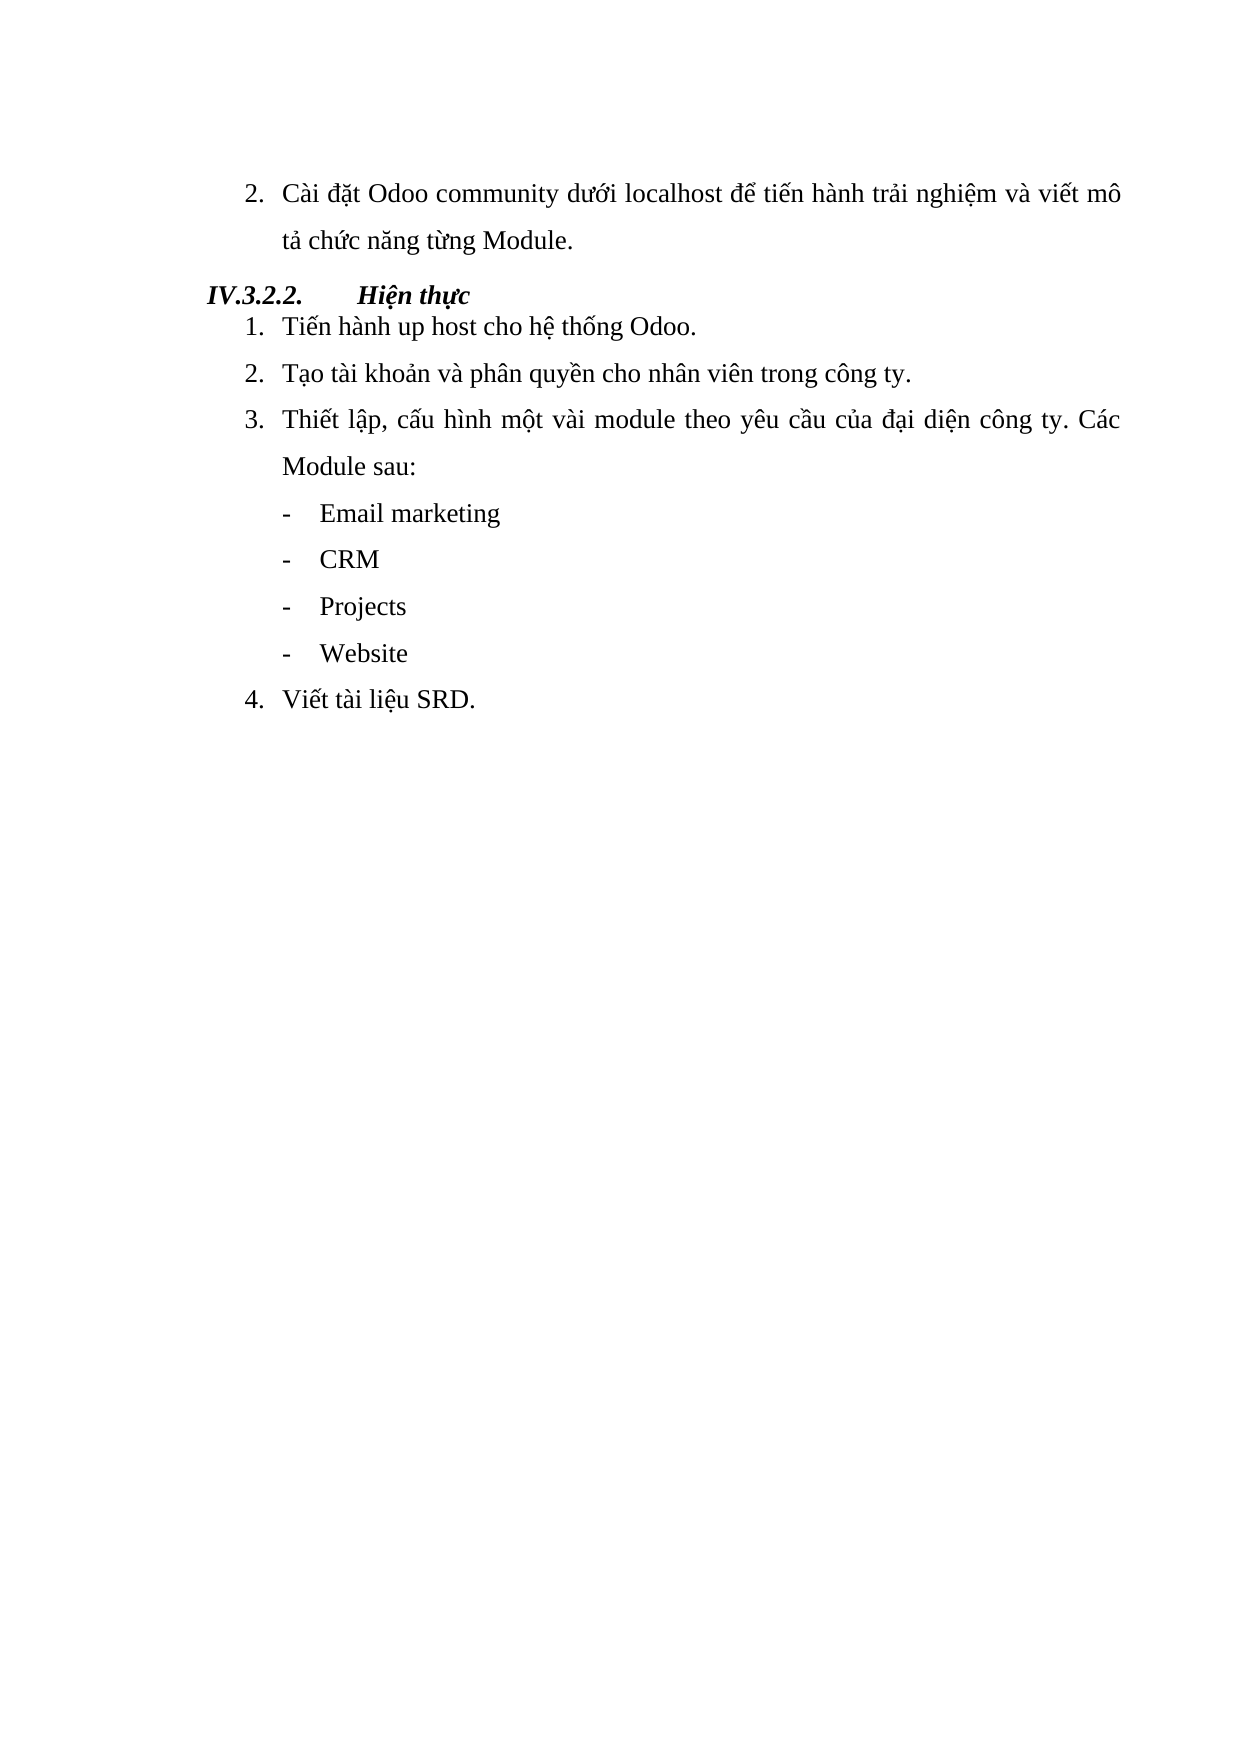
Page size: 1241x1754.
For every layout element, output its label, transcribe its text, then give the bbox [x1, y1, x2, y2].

list Cài đặt Odoo community dưới localhost để tiến hành trải nghiệm và viết mô tả chức năng từng Module. [244, 177, 1122, 255]
list Email marketing [282, 497, 1122, 528]
subtitle Hiện thực [207, 275, 1122, 310]
list Tạo tài khoản và phân quyền cho nhân viên trong công ty. [244, 357, 1122, 388]
list Thiết lập, cấu hình một vài module theo yêu cầu của đại diện công ty. Các Module sau: [244, 403, 1122, 481]
list Website [282, 637, 1122, 668]
list Viết tài liệu SRD. [244, 683, 1122, 714]
list CRM [282, 543, 1122, 574]
list Tiến hành up host cho hệ thống Odoo. [244, 310, 1122, 341]
list Projects [282, 590, 1122, 621]
